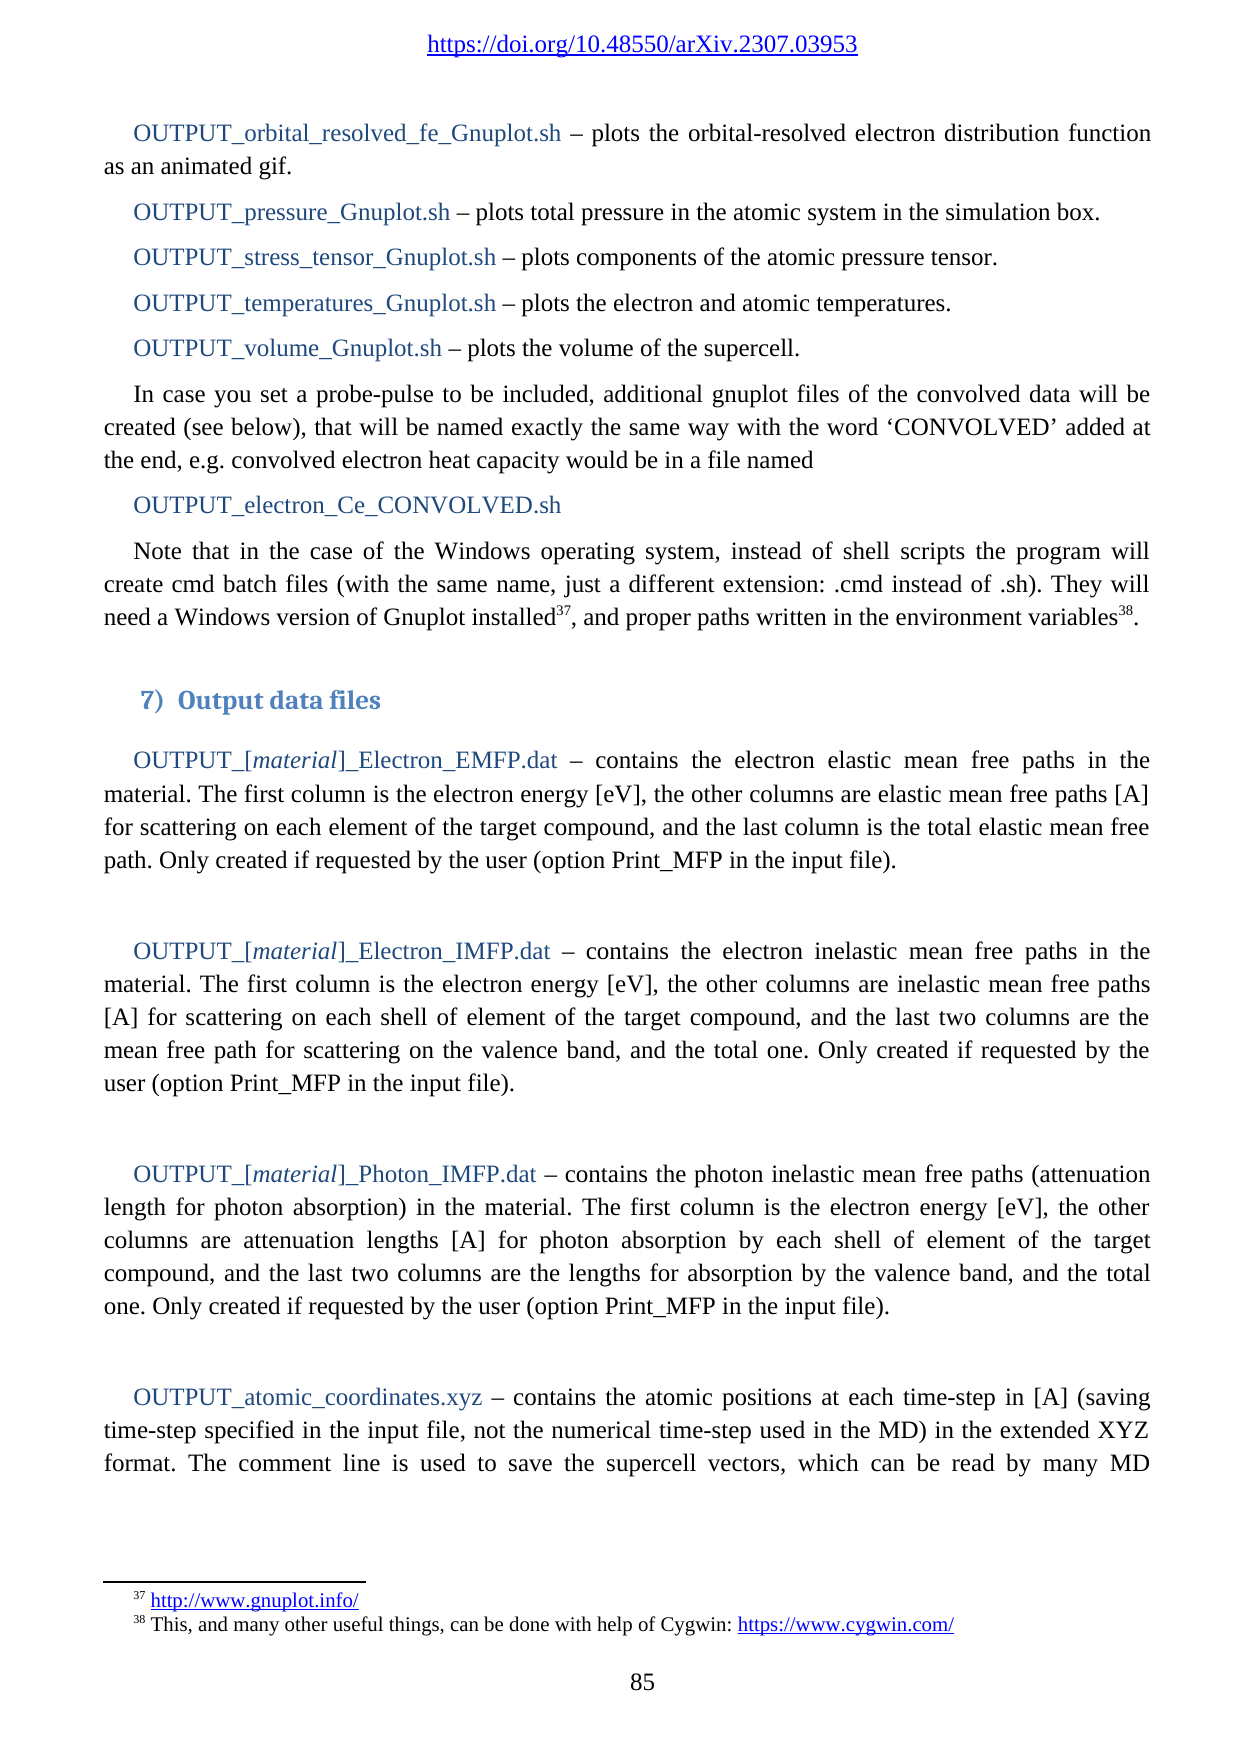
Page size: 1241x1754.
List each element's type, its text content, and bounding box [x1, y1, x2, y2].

subtitle Output data files [141, 685, 1152, 716]
text OUTPUT_[material]_Electron_EMFP.dat – contains the electron elastic mean free paths in the material. The first column is the electron energy [eV], the other columns are elastic mean free paths [A] for scattering on each element of the target compound, and the last column is the total elastic mean free path. Only created if requested by the user (option Print_MFP in the input file). [103, 746, 1152, 873]
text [103, 1382, 1152, 1510]
text OUTPUT_electron_Ce_CONVOLVED.sh [103, 490, 1152, 519]
text OUTPUT_orbital_resolved_fe_Gnuplot.sh – plots the orbital-resolved electron distribution function as an animated gif. [103, 118, 1152, 180]
text OUTPUT_volume_Gnuplot.sh – plots the volume of the supercell. [103, 333, 1152, 362]
text In case you set a probe-pulse to be included, additional gnuplot files of the convolved data will be created (see below), that will be named exactly the same way with the word ‘CONVOLVED’ added at the end, e.g. convolved electron heat capacity would be in a file named [103, 379, 1152, 473]
text Note that in the case of the Windows operating system, instead of shell scripts the program will create cmd batch files (with the same name, just a different extension: .cmd instead of .sh). They will need a Windows version of Gnuplot installed, and proper paths written in the environment variables. [103, 536, 1152, 631]
text OUTPUT_pressure_Gnuplot.sh – plots total pressure in the atomic system in the simulation box. [103, 197, 1152, 225]
text OUTPUT_stress_tensor_Gnuplot.sh – plots components of the atomic pressure tensor. [103, 242, 1152, 271]
text OUTPUT_[material]_Electron_IMFP.dat – contains the electron inelastic mean free paths in the material. The first column is the electron energy [eV], the other columns are inelastic mean free paths [A] for scattering on each shell of element of the target compound, and the last two columns are the mean free path for scattering on the valence band, and the total one. Only created if requested by the user (option Print_MFP in the input file). [103, 936, 1152, 1097]
text OUTPUT_[material]_Photon_IMFP.dat – contains the photon inelastic mean free paths (attenuation length for photon absorption) in the material. The first column is the electron energy [eV], the other columns are attenuation lengths [A] for photon absorption by each shell of element of the target compound, and the last two columns are the lengths for absorption by the valence band, and the total one. Only created if requested by the user (option Print_MFP in the input file). [103, 1159, 1152, 1320]
text OUTPUT_temperatures_Gnuplot.sh – plots the electron and atomic temperatures. [103, 288, 1152, 316]
